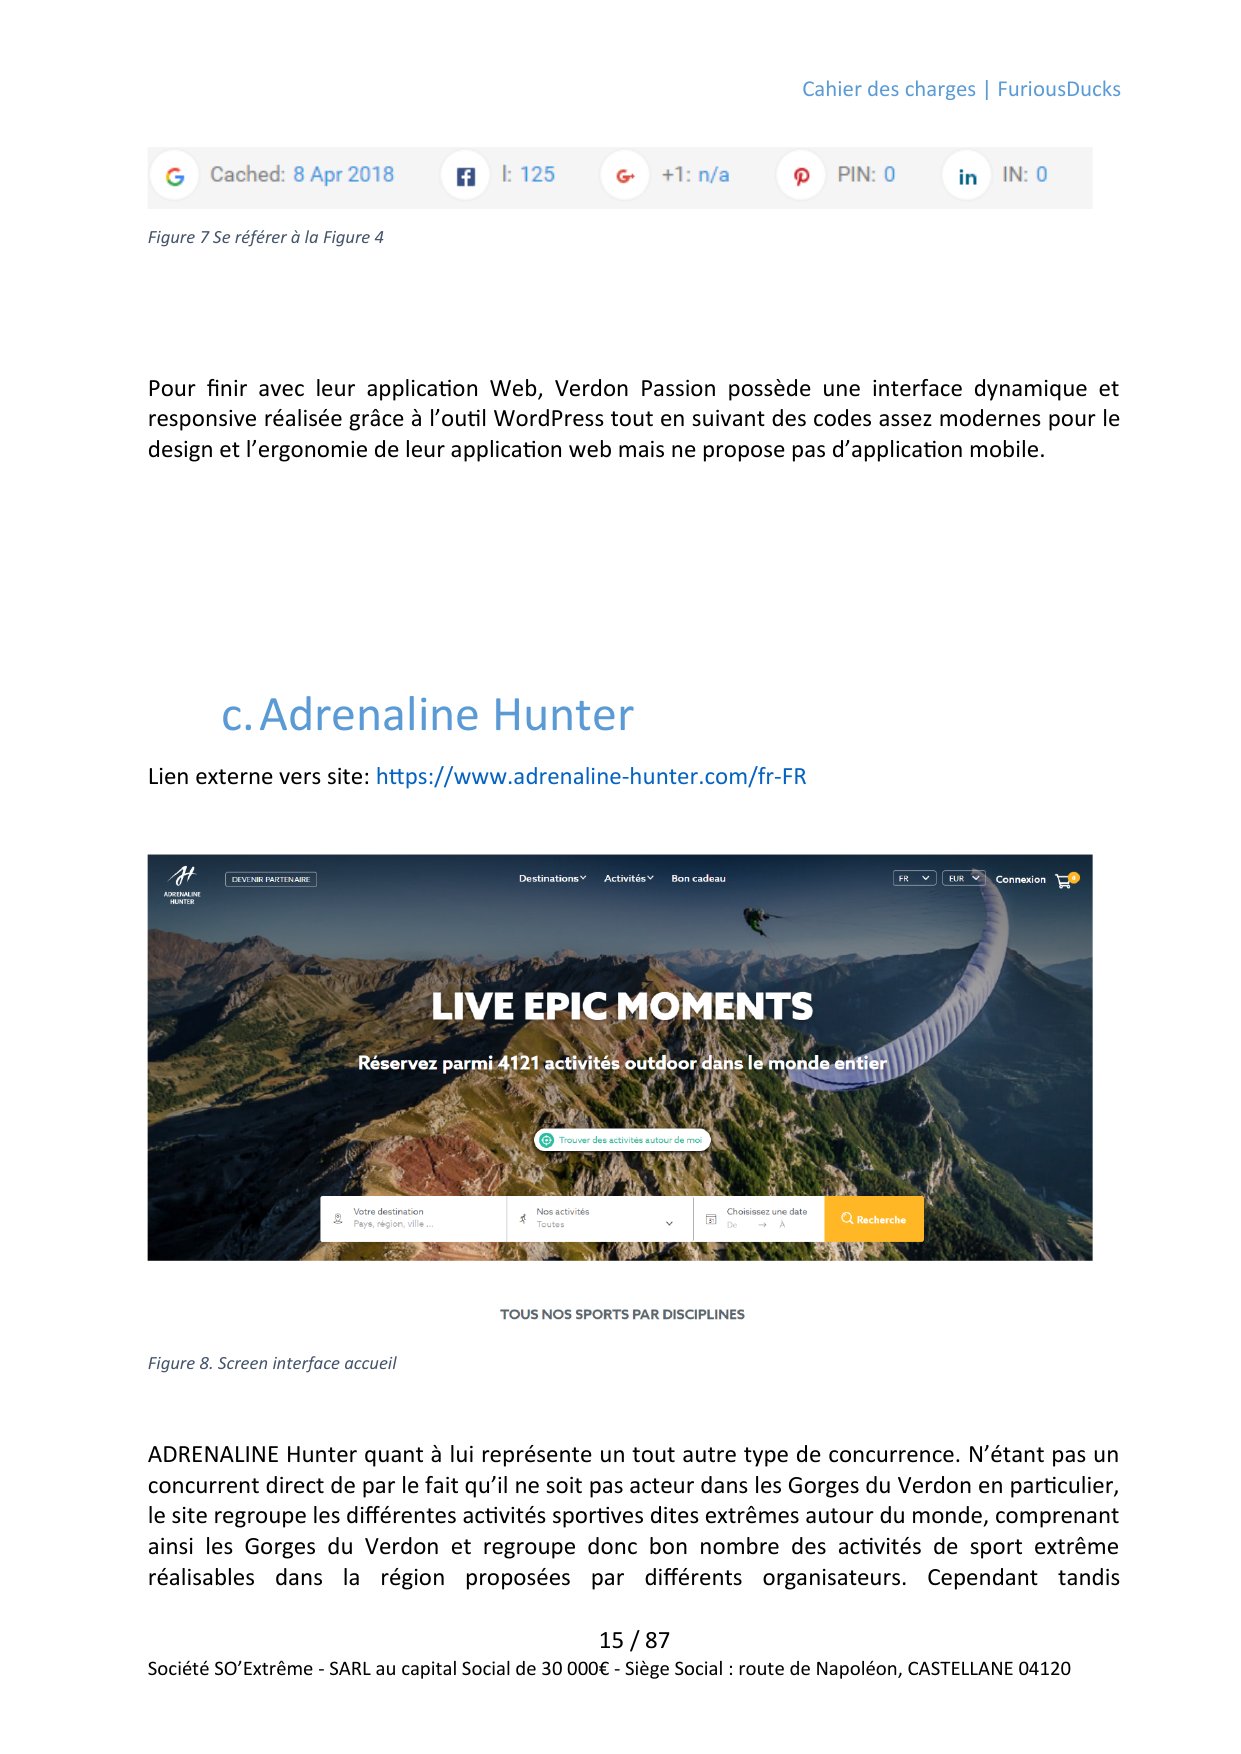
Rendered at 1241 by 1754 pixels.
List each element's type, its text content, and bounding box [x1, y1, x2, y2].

picture [147, 854, 1093, 1335]
list Adrenaline Hunter [221, 682, 1121, 743]
text Lien externe vers site: https://www.adrenaline-hunter.com/fr-FR [148, 760, 1121, 790]
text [148, 1439, 1121, 1591]
text Figure 8. Screen interface accueil [148, 1351, 1121, 1374]
text Figure 7 Se référer à la Figure 4 [148, 225, 1121, 248]
text Pour finir avec leur application Web, Verdon Passion possède une interface dynamique et responsive réalisée grâce à l’outil WordPress tout en suivant des codes assez modernes pour le design et l’ergonomie de leur application web mais ne propose pas d’application mobile. [148, 372, 1121, 463]
picture [147, 147, 1093, 209]
